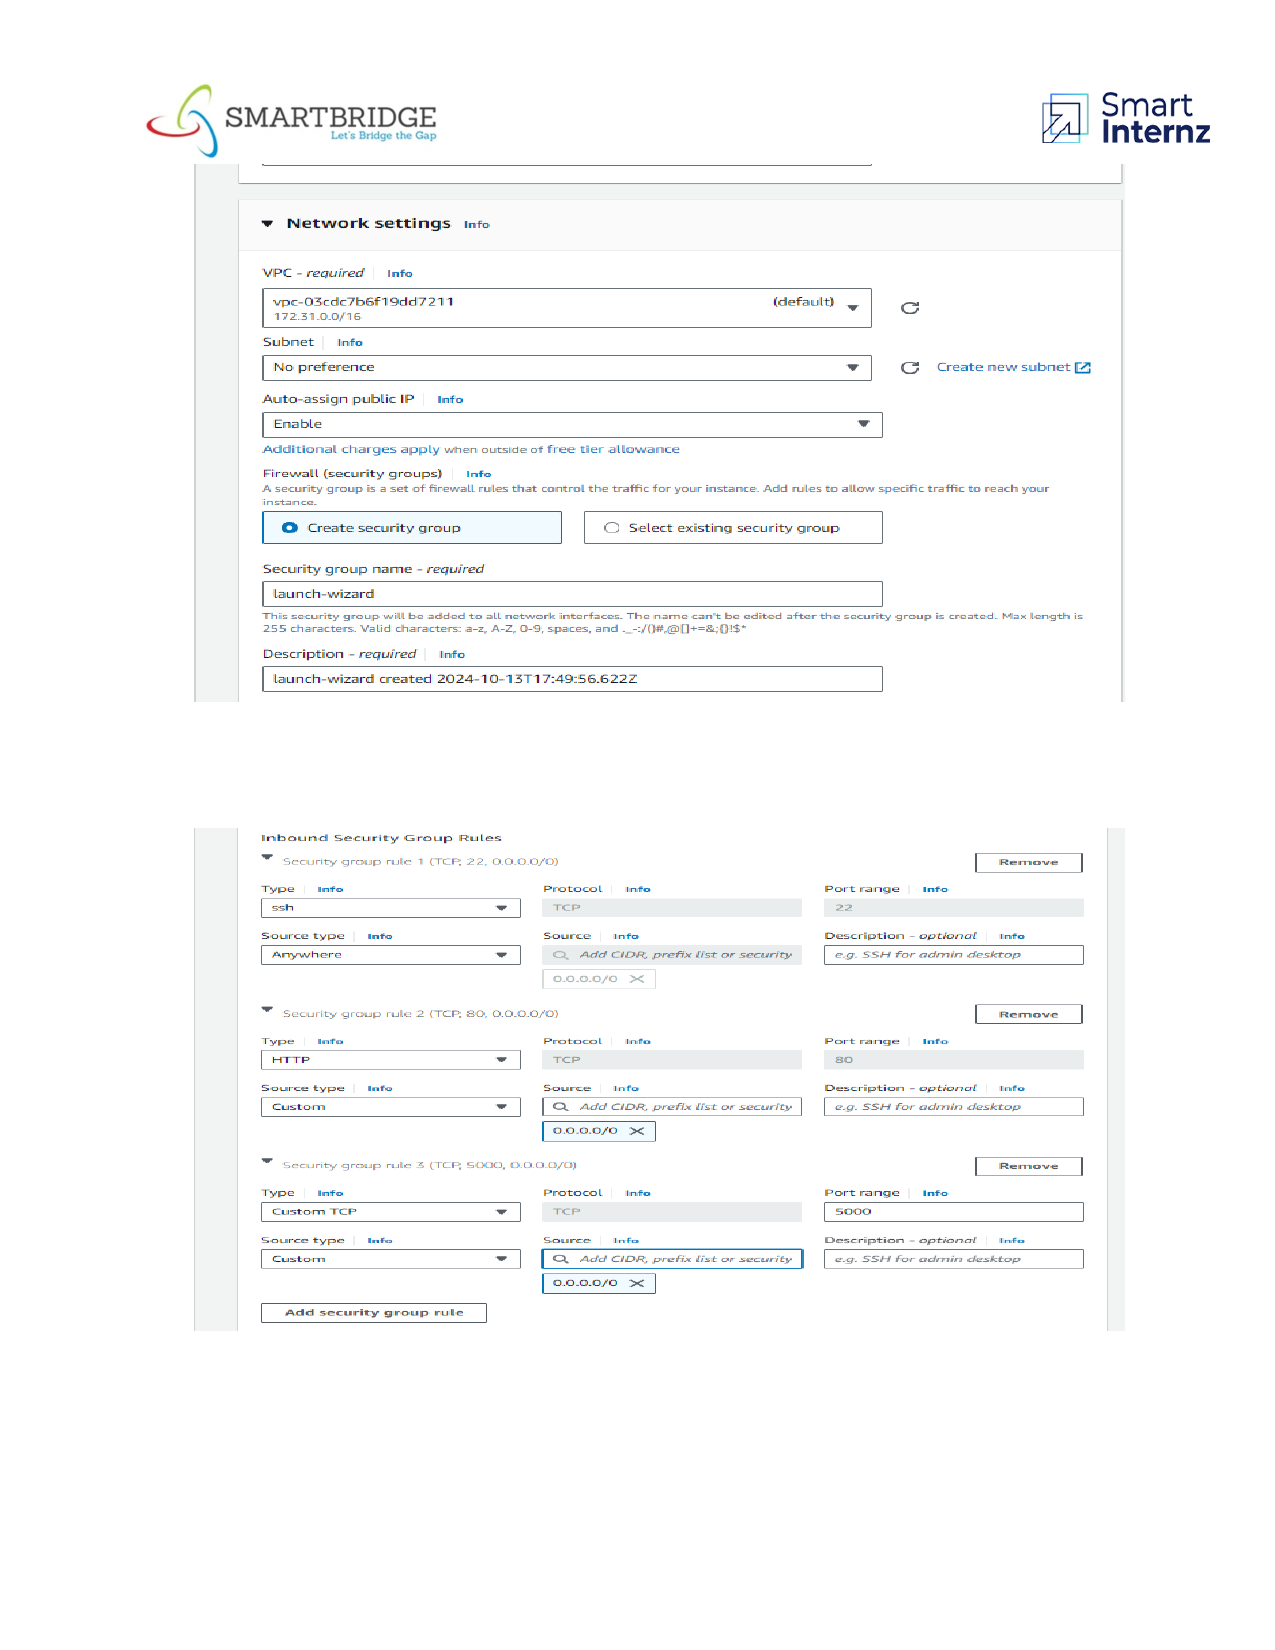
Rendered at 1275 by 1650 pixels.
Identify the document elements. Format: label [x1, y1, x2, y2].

picture [143, 78, 441, 163]
picture [150, 164, 1125, 702]
picture [150, 828, 1125, 1331]
picture [1037, 92, 1214, 143]
